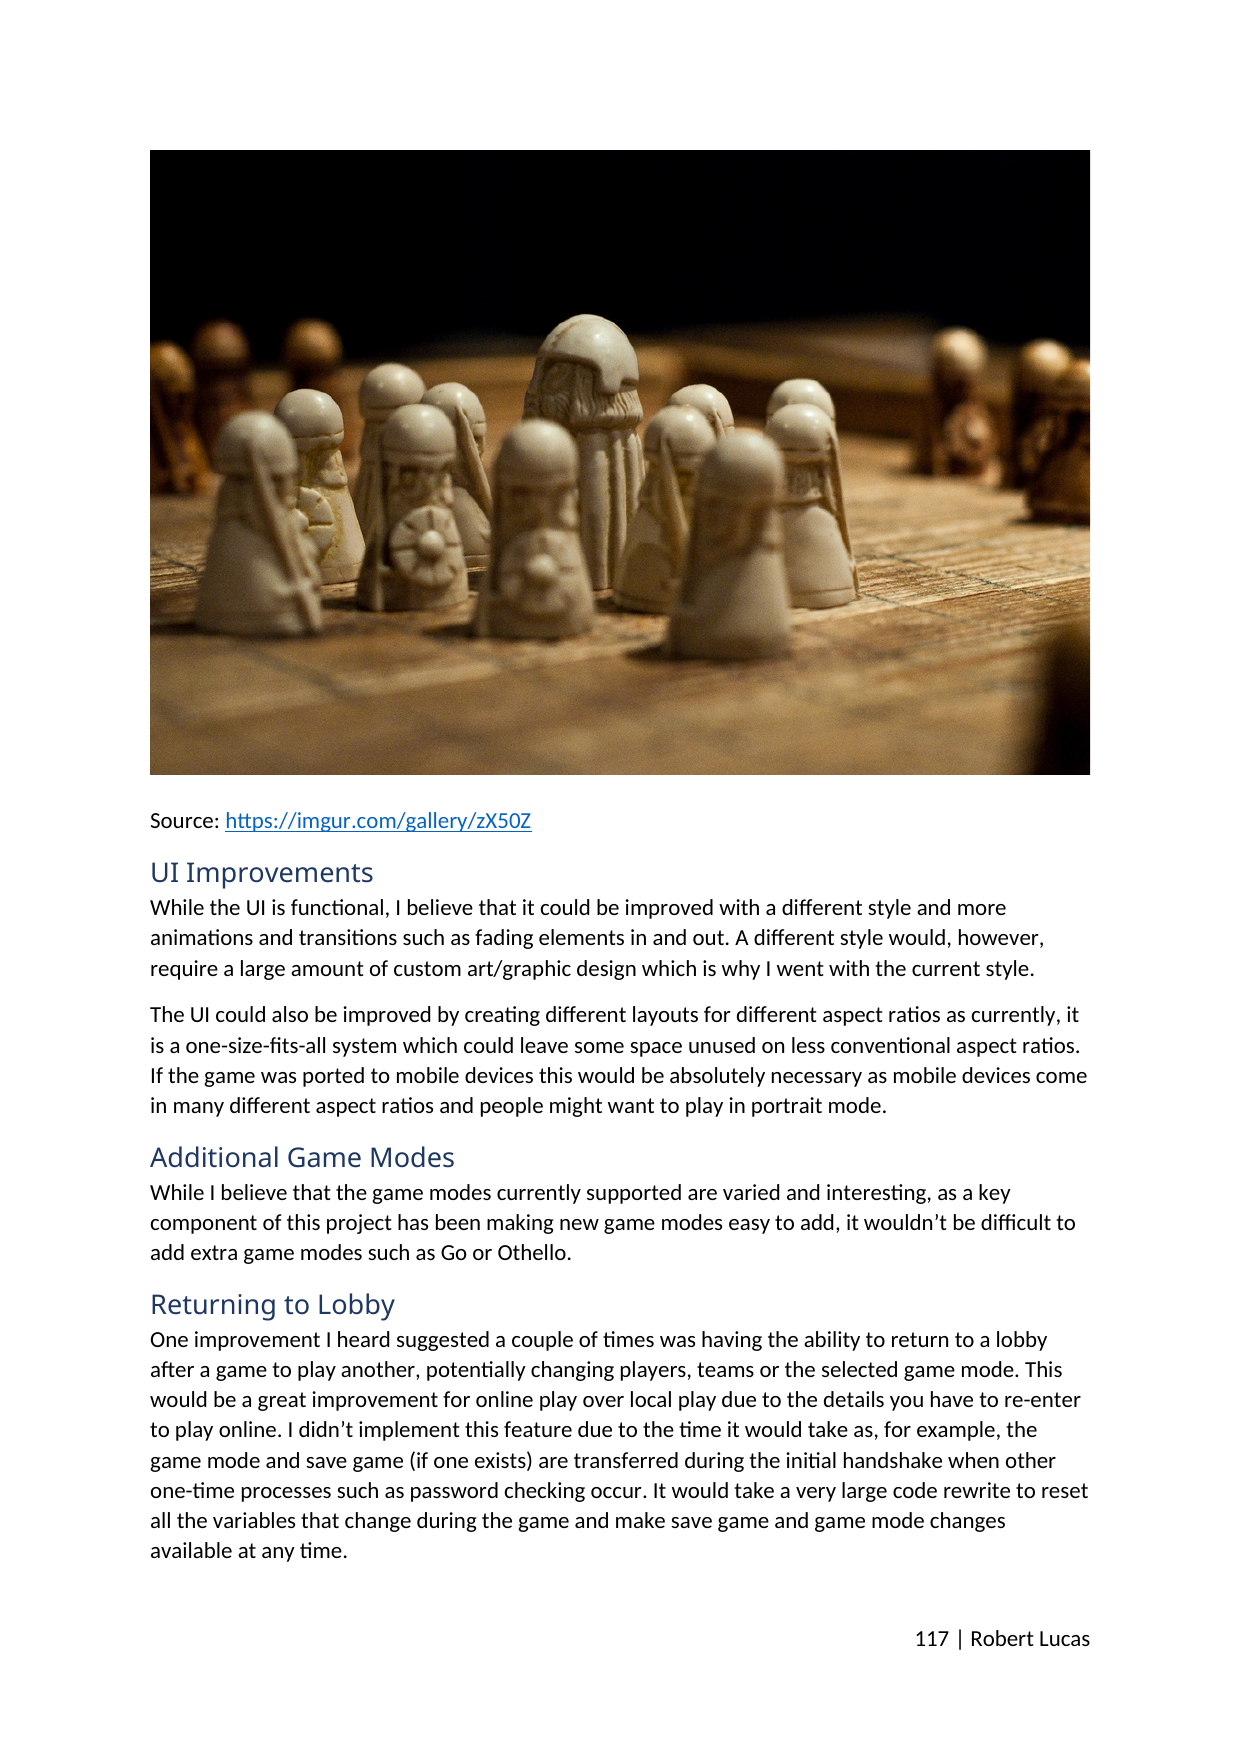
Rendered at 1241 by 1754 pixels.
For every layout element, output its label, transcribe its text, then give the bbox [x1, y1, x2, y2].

subtitle Additional Game Modes [150, 1138, 1090, 1175]
subtitle Returning to Lobby [150, 1285, 1090, 1322]
picture [150, 150, 1091, 775]
text The UI could also be improved by creating different layouts for different aspect ratios as currently, it is a one-size-fits-all system which could leave some space unused on less conventional aspect ratios. If the game was ported to mobile devices this would be absolutely necessary as mobile devices come in many different aspect ratios and people might want to play in portrait mode. [150, 1001, 1090, 1119]
text While the UI is functional, I believe that it could be improved with a different style and more animations and transitions such as fading elements in and out. A different style would, however, require a large amount of custom art/graphic design which is why I went with the current style. [150, 893, 1090, 982]
text One improvement I heard suggested a couple of times was having the ability to return to a lobby after a game to play another, potentially changing players, teams or the selected game mode. This would be a great improvement for online play over local play due to the details you have to re-enter to play online. I didn’t implement this feature due to the time it would take as, for example, the game mode and save game (if one exists) are transferred during the initial handshake when other one-time processes such as password checking occur. It would take a very large code rewrite to reset all the variables that change during the game and make save game and game mode changes available at any time. [150, 1325, 1090, 1564]
text While I believe that the game modes currently supported are varied and interesting, as a key component of this project has been making new game modes easy to add, it wouldn’t be difficult to add extra game modes such as Go or Othello. [150, 1178, 1090, 1266]
text Source: https://imgur.com/gallery/zX50Z [150, 775, 1090, 835]
subtitle UI Improvements [150, 853, 1090, 890]
